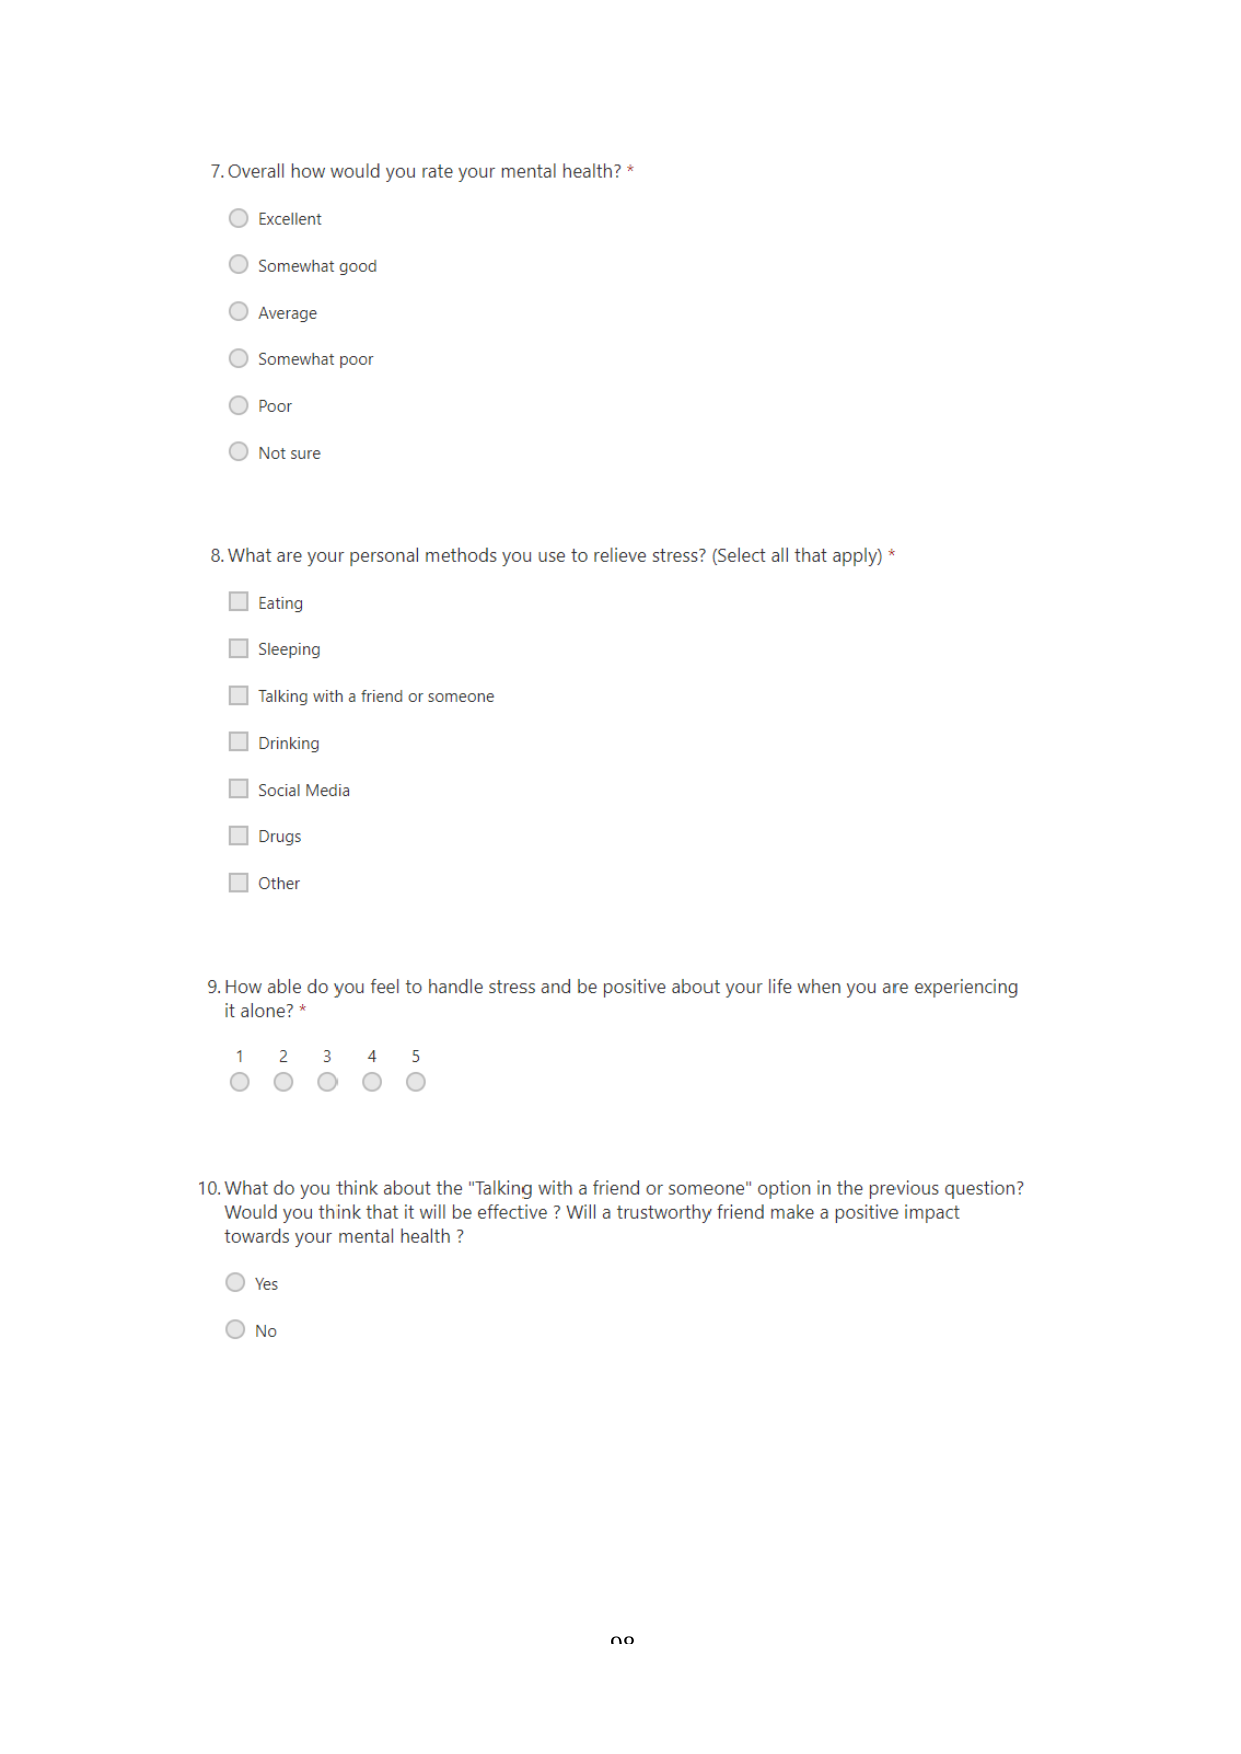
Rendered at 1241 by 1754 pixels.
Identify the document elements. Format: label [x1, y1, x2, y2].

picture [150, 147, 1079, 1384]
